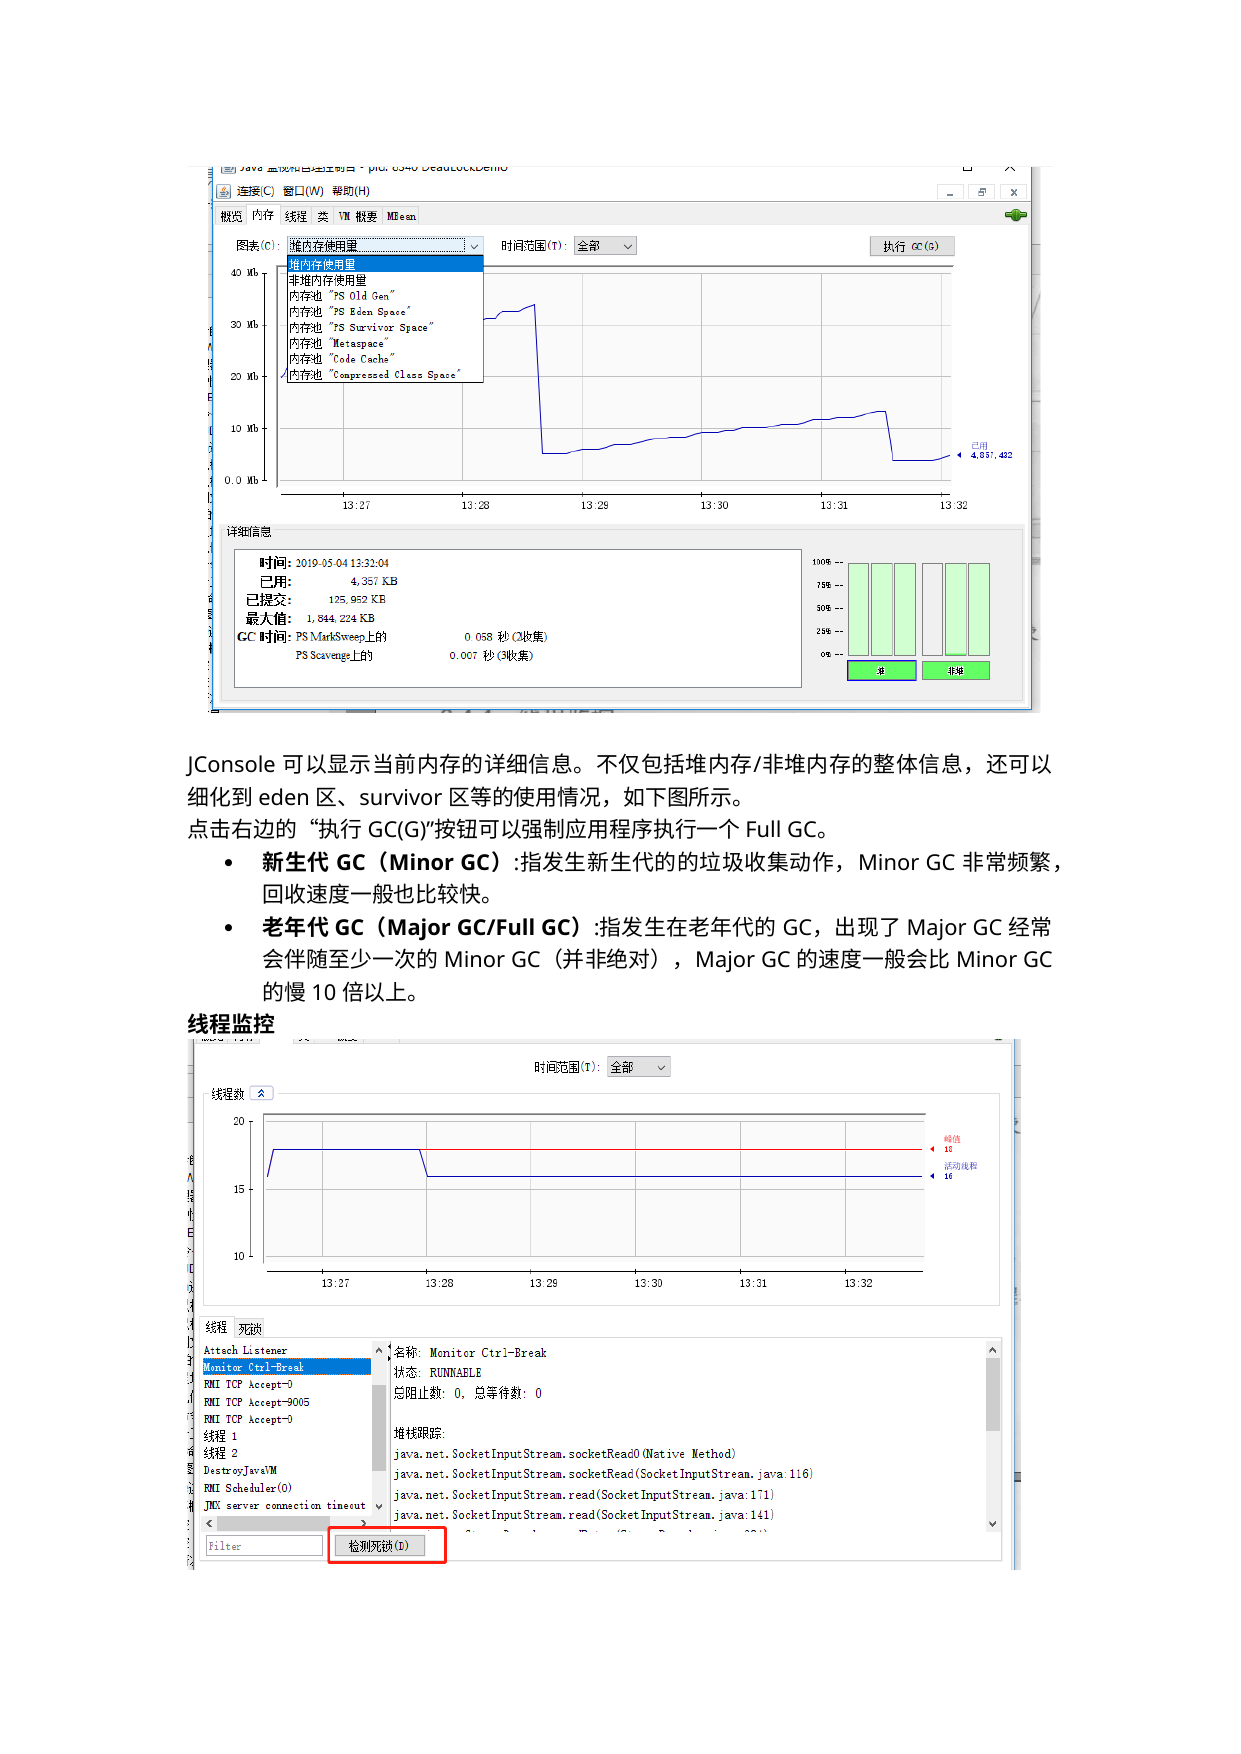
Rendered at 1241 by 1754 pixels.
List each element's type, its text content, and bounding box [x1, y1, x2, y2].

text 点击右边的“执行 GC(G)”按钮可以强制应用程序执行一个 Full GC。 [187, 812, 1053, 844]
list 老年代 GC（Major GC/Full GC）:指发生在老年代的 GC，出现了 Major GC 经常会伴随至少一次的 Minor GC（并非绝对），Major GC 的速度一般会比 Minor GC 的慢 10 倍以上。 [225, 909, 1053, 1007]
picture [187, 1039, 1053, 1570]
text JConsole 可以显示当前内存的详细信息。不仅包括堆内存/非堆内存的整体信息，还可以细化到 eden 区、survivor 区等的使用情况，如下图所示。 [187, 747, 1053, 812]
list 新生代 GC（Minor GC）:指发生新生代的的垃圾收集动作，Minor GC 非常频繁，回收速度一般也比较快。 [225, 844, 1053, 909]
picture [187, 162, 1053, 729]
text 线程监控 [187, 1007, 1053, 1039]
